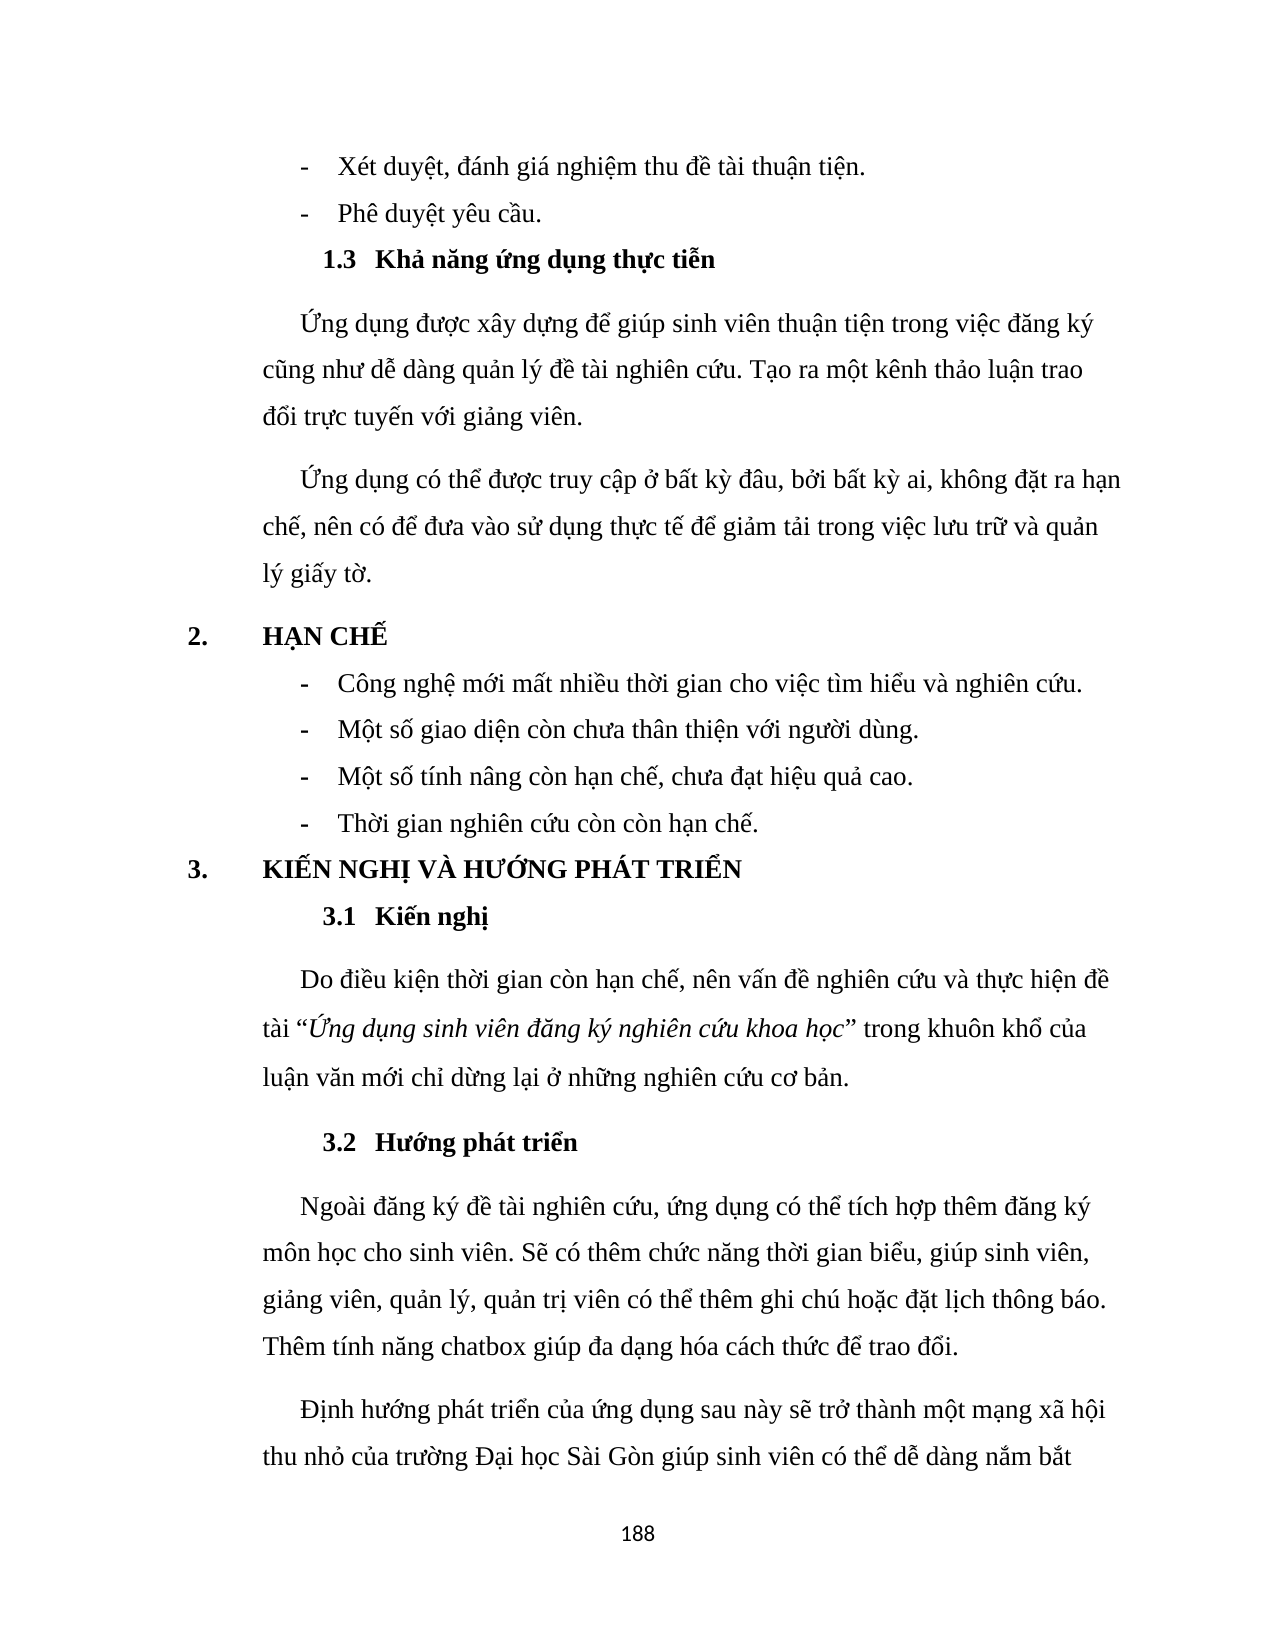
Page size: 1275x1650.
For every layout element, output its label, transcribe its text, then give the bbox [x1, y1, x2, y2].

list Hướng phát triển [356, 1127, 1125, 1158]
list Xét duyệt, đánh giá nghiệm thu đề tài thuận tiện. [300, 150, 1125, 181]
list Một số tính nâng còn hạn chế, chưa đạt hiệu quả cao. [300, 760, 1125, 791]
list Phê duyệt yêu cầu. [300, 197, 1125, 228]
text Ứng dụng được xây dựng để giúp sinh viên thuận tiện trong việc đăng ký cũng như dễ dàng quản lý đề tài nghiên cứu. Tạo ra một kênh thảo luận trao đổi trực tuyến với giảng viên. [262, 307, 1125, 431]
list KIẾN NGHỊ VÀ HƯỚNG PHÁT TRIỂN [187, 853, 1125, 884]
list Kiến nghị [356, 900, 1125, 931]
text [262, 1393, 1125, 1471]
text Do điều kiện thời gian còn hạn chế, nên vấn đề nghiên cứu và thực hiện đề tài “Ứng dụng sinh viên đăng ký nghiên cứu khoa học” trong khuôn khổ của luận văn mới chỉ dừng lại ở những nghiên cứu cơ bản. [262, 963, 1125, 1093]
list Thời gian nghiên cứu còn còn hạn chế. [300, 807, 1125, 838]
text Ứng dụng có thể được truy cập ở bất kỳ đâu, bởi bất kỳ ai, không đặt ra hạn chế, nên có để đưa vào sử dụng thực tế để giảm tải trong việc lưu trữ và quản lý giấy tờ. [262, 463, 1125, 588]
list Một số giao diện còn chưa thân thiện với người dùng. [300, 713, 1125, 744]
text Ngoài đăng ký đề tài nghiên cứu, ứng dụng có thể tích hợp thêm đăng ký môn học cho sinh viên. Sẽ có thêm chức năng thời gian biểu, giúp sinh viên, giảng viên, quản lý, quản trị viên có thể thêm ghi chú hoặc đặt lịch thông báo. Thêm tính năng chatbox giúp đa dạng hóa cách thức để trao đổi. [262, 1190, 1125, 1361]
list Công nghệ mới mất nhiều thời gian cho việc tìm hiểu và nghiên cứu. [300, 667, 1125, 698]
list Khả năng ứng dụng thực tiễn [356, 243, 1125, 274]
list HẠN CHẾ [187, 620, 1125, 651]
